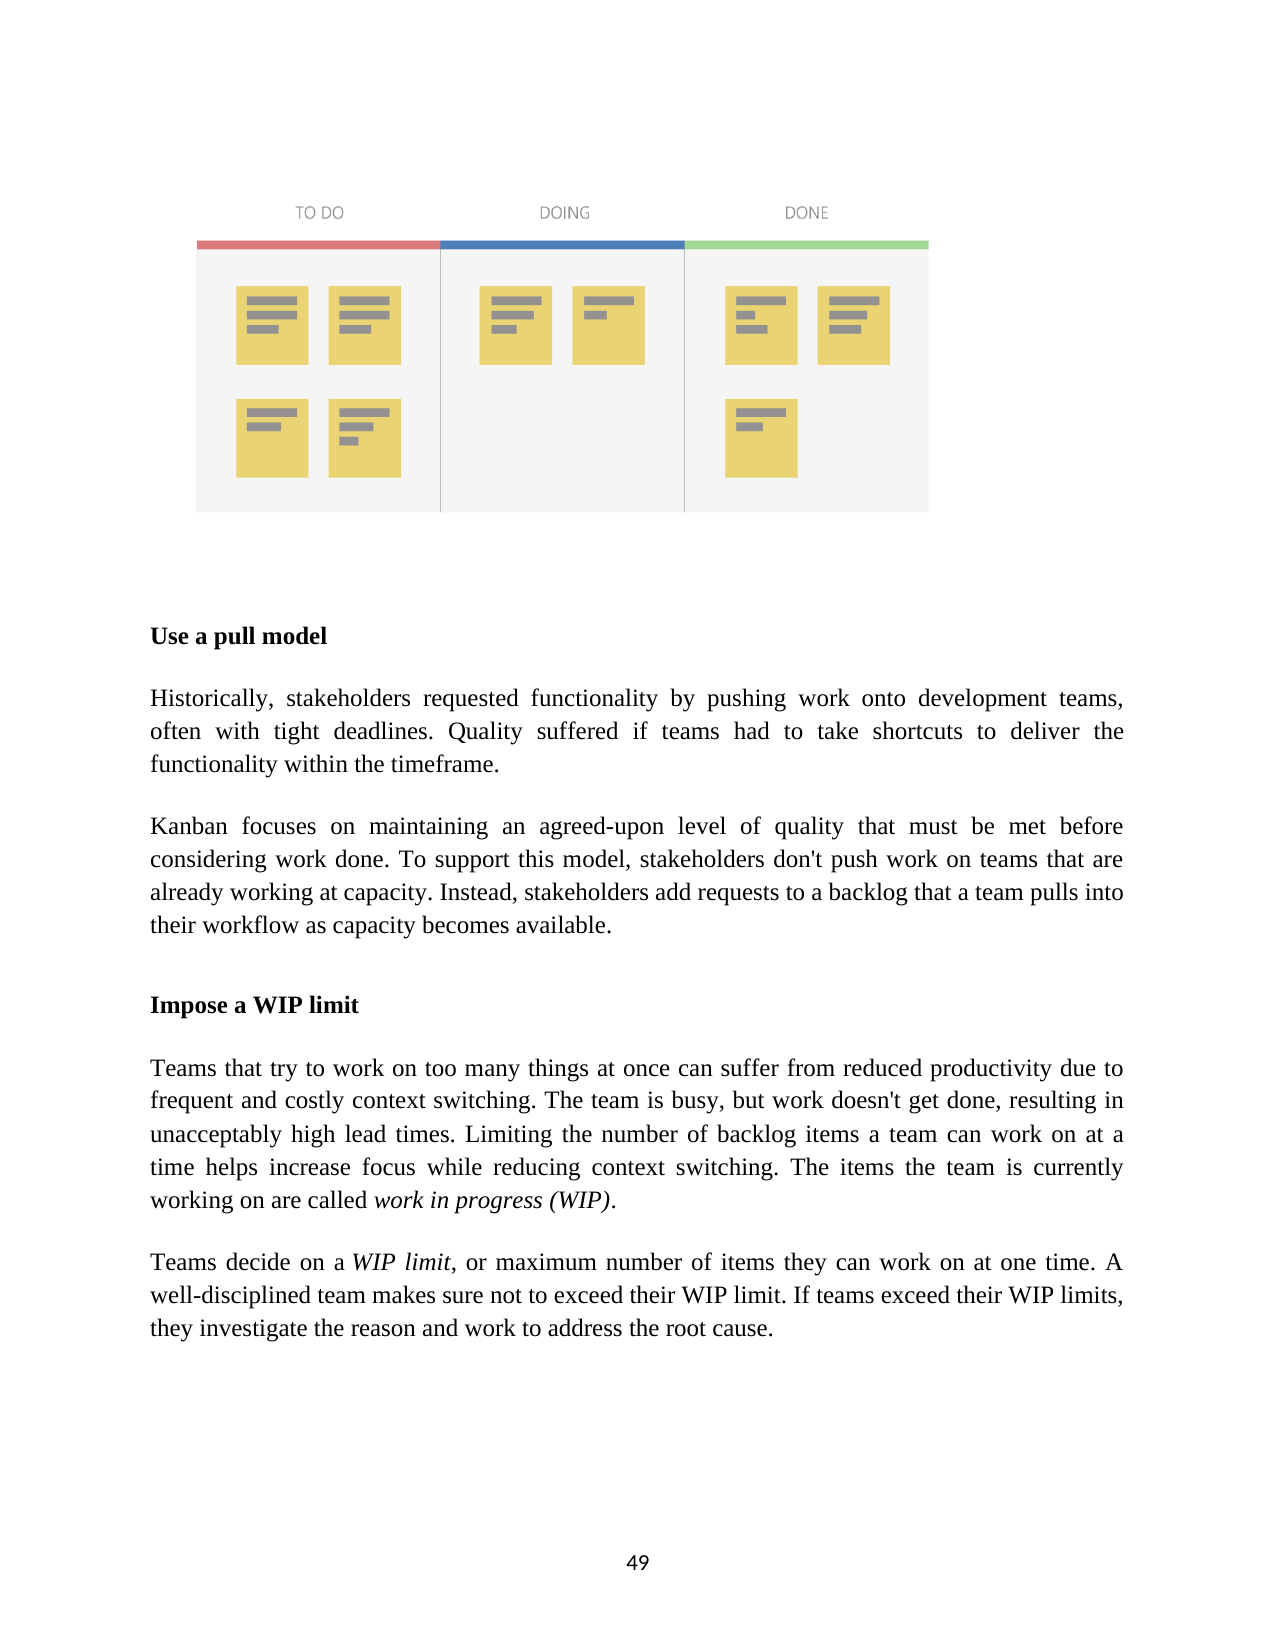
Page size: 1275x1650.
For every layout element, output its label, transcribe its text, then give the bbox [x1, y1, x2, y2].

text Teams decide on a WIP limit, or maximum number of items they can work on at one time. A well-disciplined team makes sure not to exceed their WIP limit. If teams exceed their WIP limits, they investigate the reason and work to address the root cause. [150, 1247, 1125, 1342]
text Kanban focuses on maintaining an agreed-upon level of quality that must be met before considering work done. To support this model, stakeholders don't push work on teams that are already working at capacity. Instead, stakeholders add requests to a backlog that a team pulls into their workflow as capacity becomes available. [150, 811, 1125, 939]
text Teams that try to work on too many things at once can suffer from reduced productivity due to frequent and costly context switching. The team is busy, but work doesn't get done, resulting in unacceptably high lead times. Limiting the number of backlog items a team can work on at a time helps increase focus while reducing context switching. The items the team is currently working on are called work in progress (WIP). [150, 1053, 1125, 1213]
subtitle Impose a WIP limit [150, 990, 1125, 1019]
text Historically, stakeholders requested functionality by pushing work onto development teams, often with tight deadlines. Quality suffered if teams had to take shortcuts to deliver the functionality within the timeframe. [150, 683, 1125, 778]
picture [150, 168, 986, 588]
text Use a pull model [150, 621, 1125, 650]
